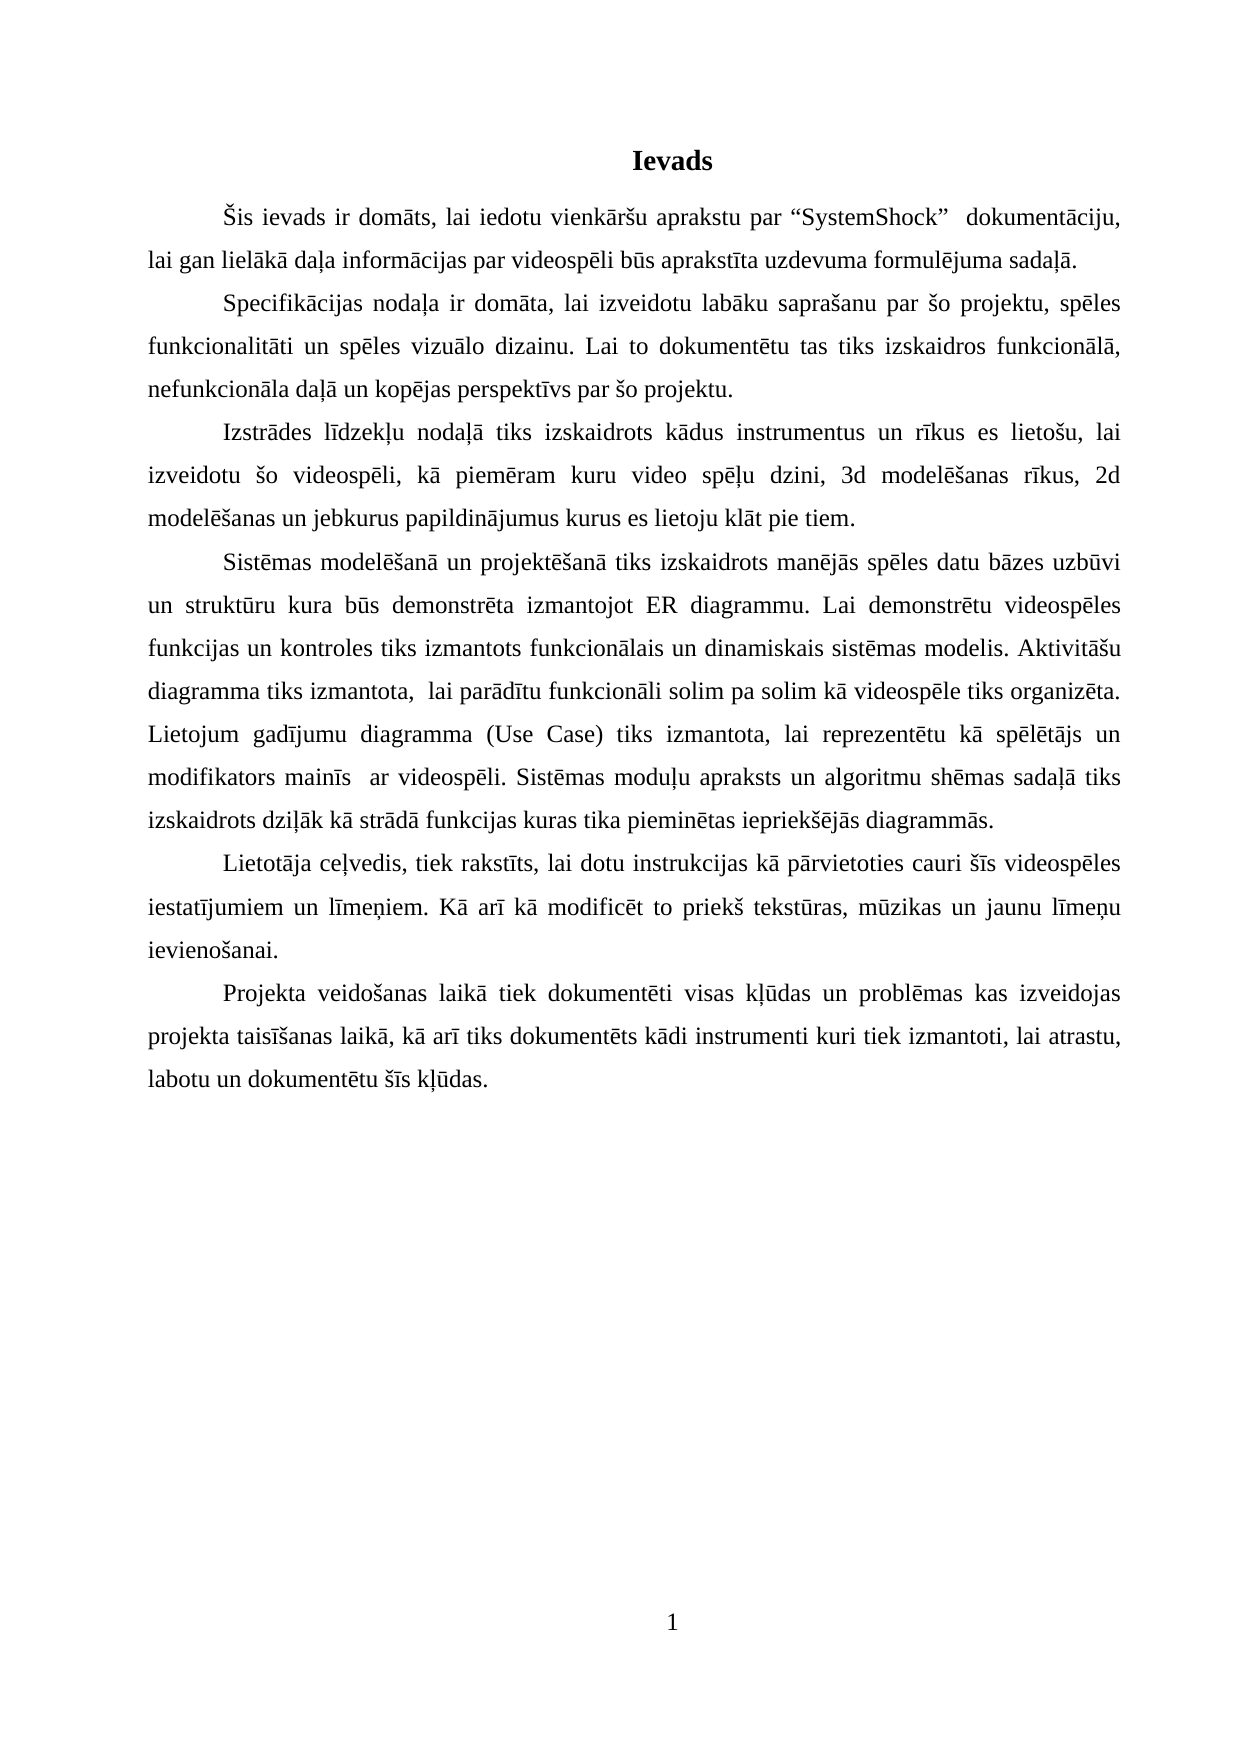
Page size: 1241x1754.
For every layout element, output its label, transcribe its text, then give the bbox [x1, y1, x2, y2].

text Projekta veidošanas laikā tiek dokumentēti visas kļūdas un problēmas kas izveidojas projekta taisīšanas laikā, kā arī tiks dokumentēts kādi instrumenti kuri tiek izmantoti, lai atrastu, labotu un dokumentētu šīs kļūdas. [148, 978, 1122, 1093]
text Sistēmas modelēšanā un projektēšanā tiks izskaidrots manējās spēles datu bāzes uzbūvi un struktūru kura būs demonstrēta izmantojot ER diagrammu. Lai demonstrētu videospēles funkcijas un kontroles tiks izmantots funkcionālais un dinamiskais sistēmas modelis. Aktivitāšu diagramma tiks izmantota, lai parādītu funkcionāli solim pa solim kā videospēle tiks organizēta. Lietojum gadījumu diagramma (Use Case) tiks izmantota, lai reprezentētu kā spēlētājs un modifikators mainīs ar videospēli. Sistēmas moduļu apraksts un algoritmu shēmas sadaļā tiks izskaidrots dziļāk kā strādā funkcijas kuras tika pieminētas iepriekšējās diagrammās. [148, 547, 1122, 834]
subtitle Ievads [148, 143, 1122, 177]
text Šis ievads ir domāts, lai iedotu vienkāršu aprakstu par “SystemShock” dokumentāciju, lai gan lielākā daļa informācijas par videospēli būs aprakstīta uzdevuma formulējuma sadaļā. [148, 202, 1122, 273]
text Izstrādes līdzekļu nodaļā tiks izskaidrots kādus instrumentus un rīkus es lietošu, lai izveidotu šo videospēli, kā piemēram kuru video spēļu dzini, 3d modelēšanas rīkus, 2d modelēšanas un jebkurus papildinājumus kurus es lietoju klāt pie tiem. [148, 417, 1122, 532]
text Lietotāja ceļvedis, tiek rakstīts, lai dotu instrukcijas kā pārvietoties cauri šīs videospēles iestatījumiem un līmeņiem. Kā arī kā modificēt to priekš tekstūras, mūzikas un jaunu līmeņu ievienošanai. [148, 848, 1122, 963]
text Specifikācijas nodaļa ir domāta, lai izveidotu labāku saprašanu par šo projektu, spēles funkcionalitāti un spēles vizuālo dizainu. Lai to dokumentētu tas tiks izskaidros funkcionālā, nefunkcionāla daļā un kopējas perspektīvs par šo projektu. [148, 288, 1122, 403]
